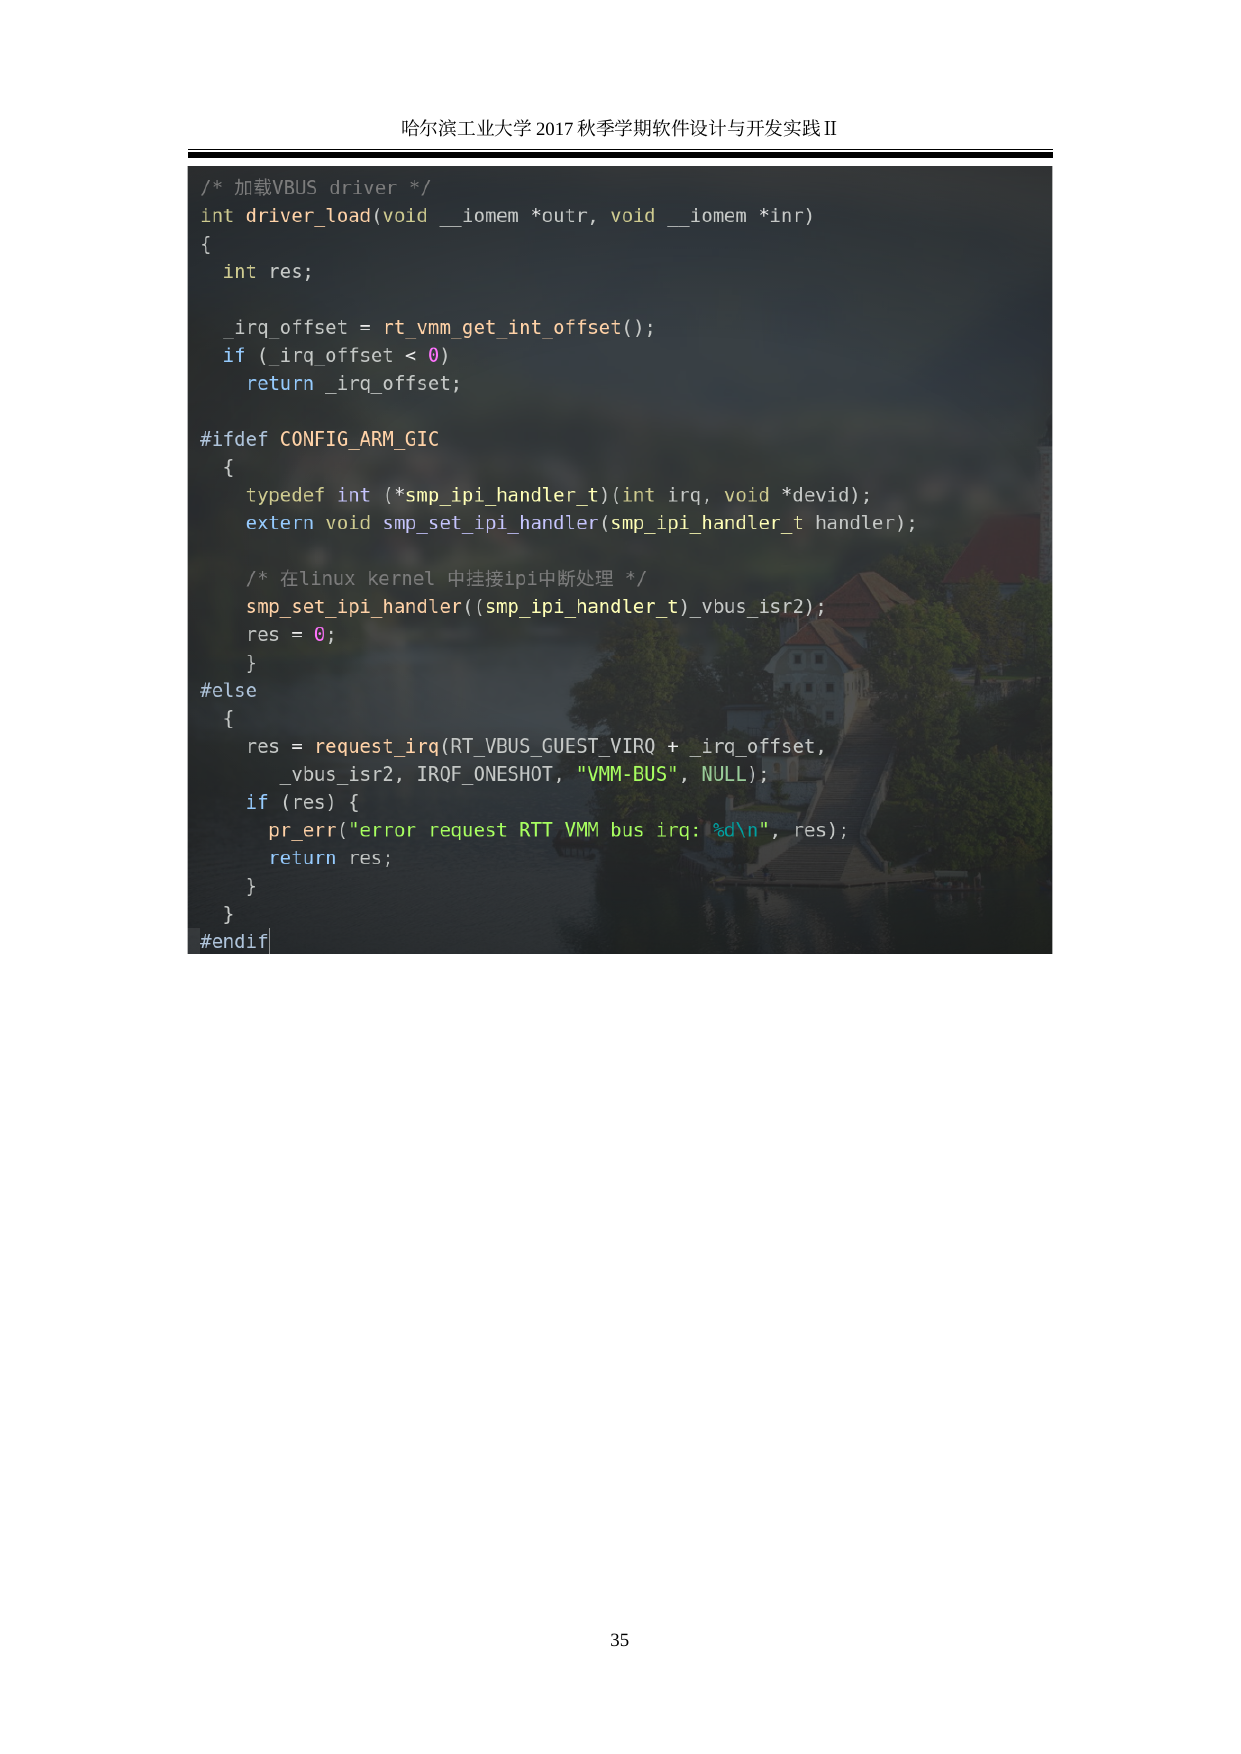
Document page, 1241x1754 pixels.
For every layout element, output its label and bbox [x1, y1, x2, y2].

picture [187, 166, 1053, 954]
